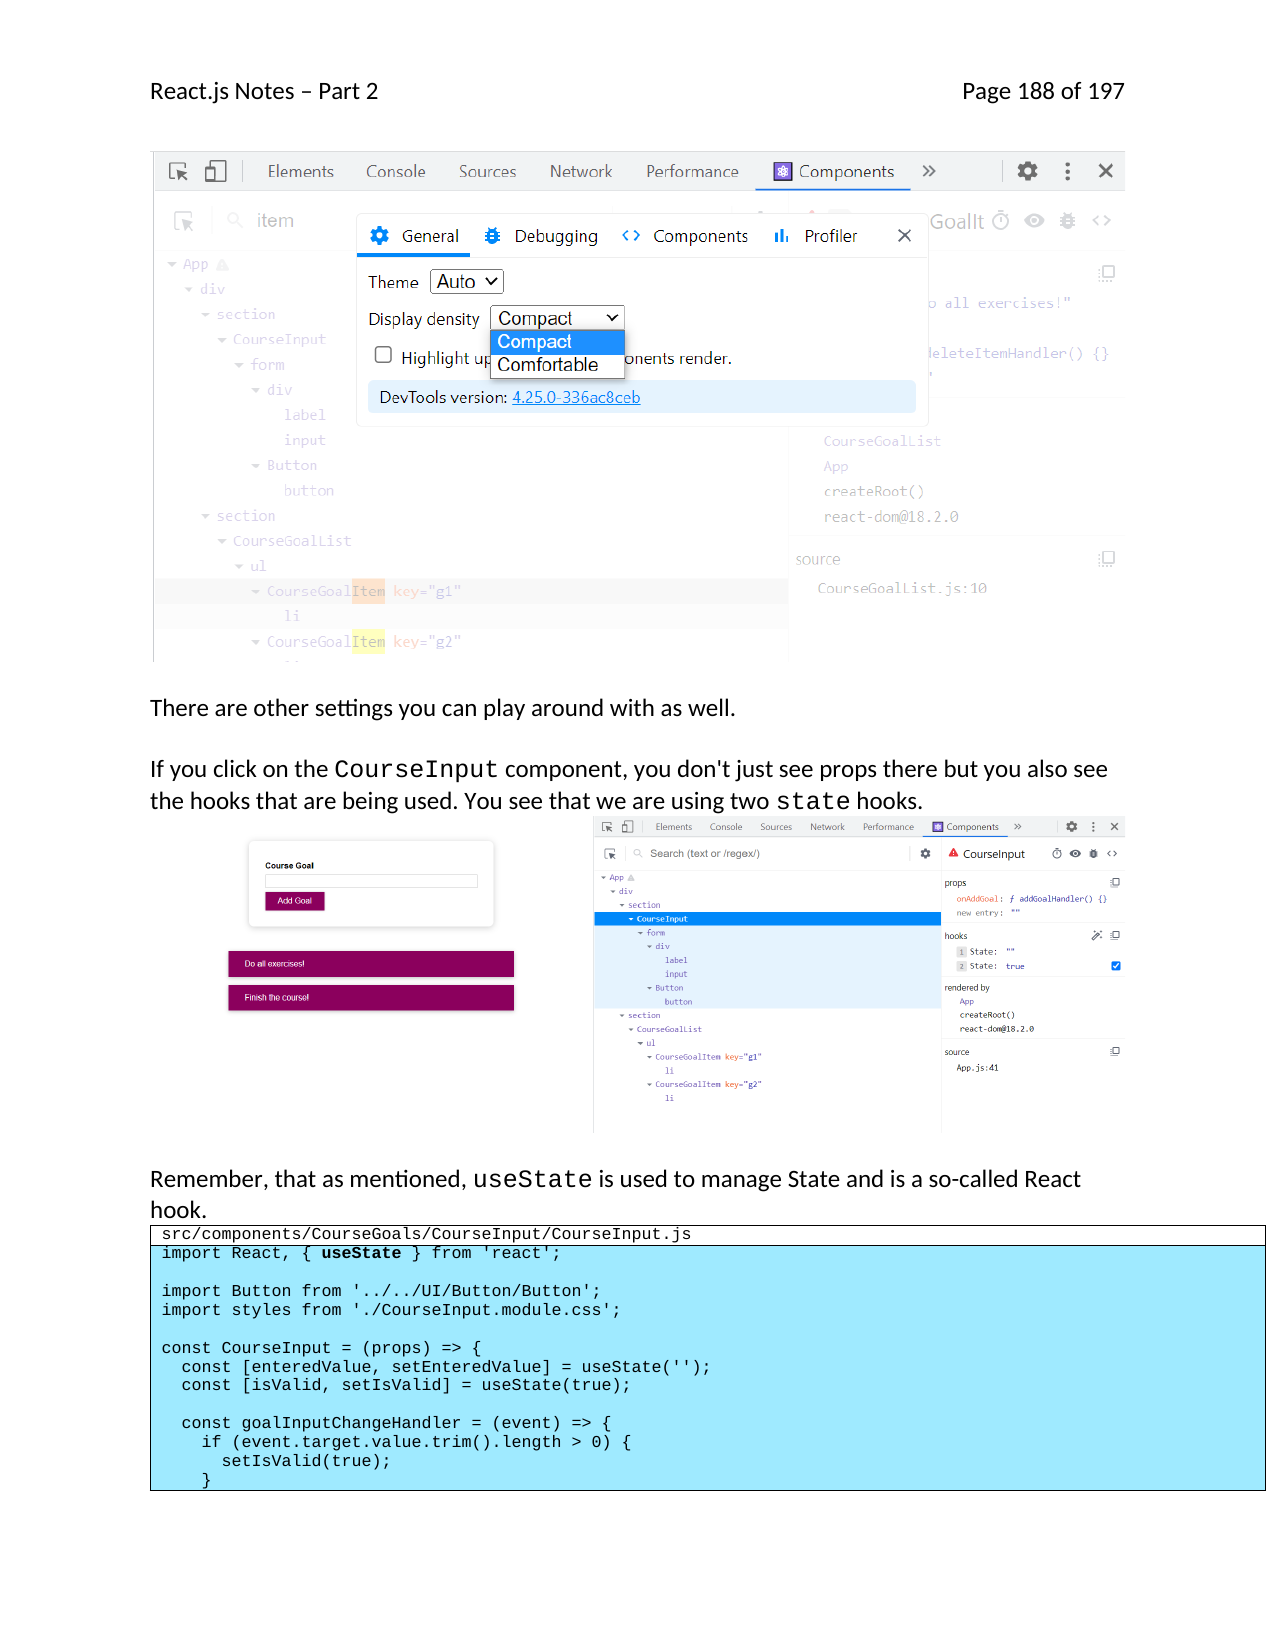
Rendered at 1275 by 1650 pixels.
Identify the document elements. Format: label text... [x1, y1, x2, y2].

table_header src/components/CourseGoals/CourseInput/CourseInput.js [151, 1226, 1265, 1244]
picture [150, 150, 1125, 662]
picture [150, 816, 1125, 1133]
text If you click on the CourseInput component, you don't just see props there but you also see the hooks that are being used. You see that we are using two state hooks. [150, 753, 1125, 816]
text Remember, that as mentioned, useState is used to manage State and is a so-called React hook. [150, 1163, 1125, 1225]
text There are other settings you can play around with as well. [150, 692, 1125, 723]
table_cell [151, 1246, 1265, 1490]
